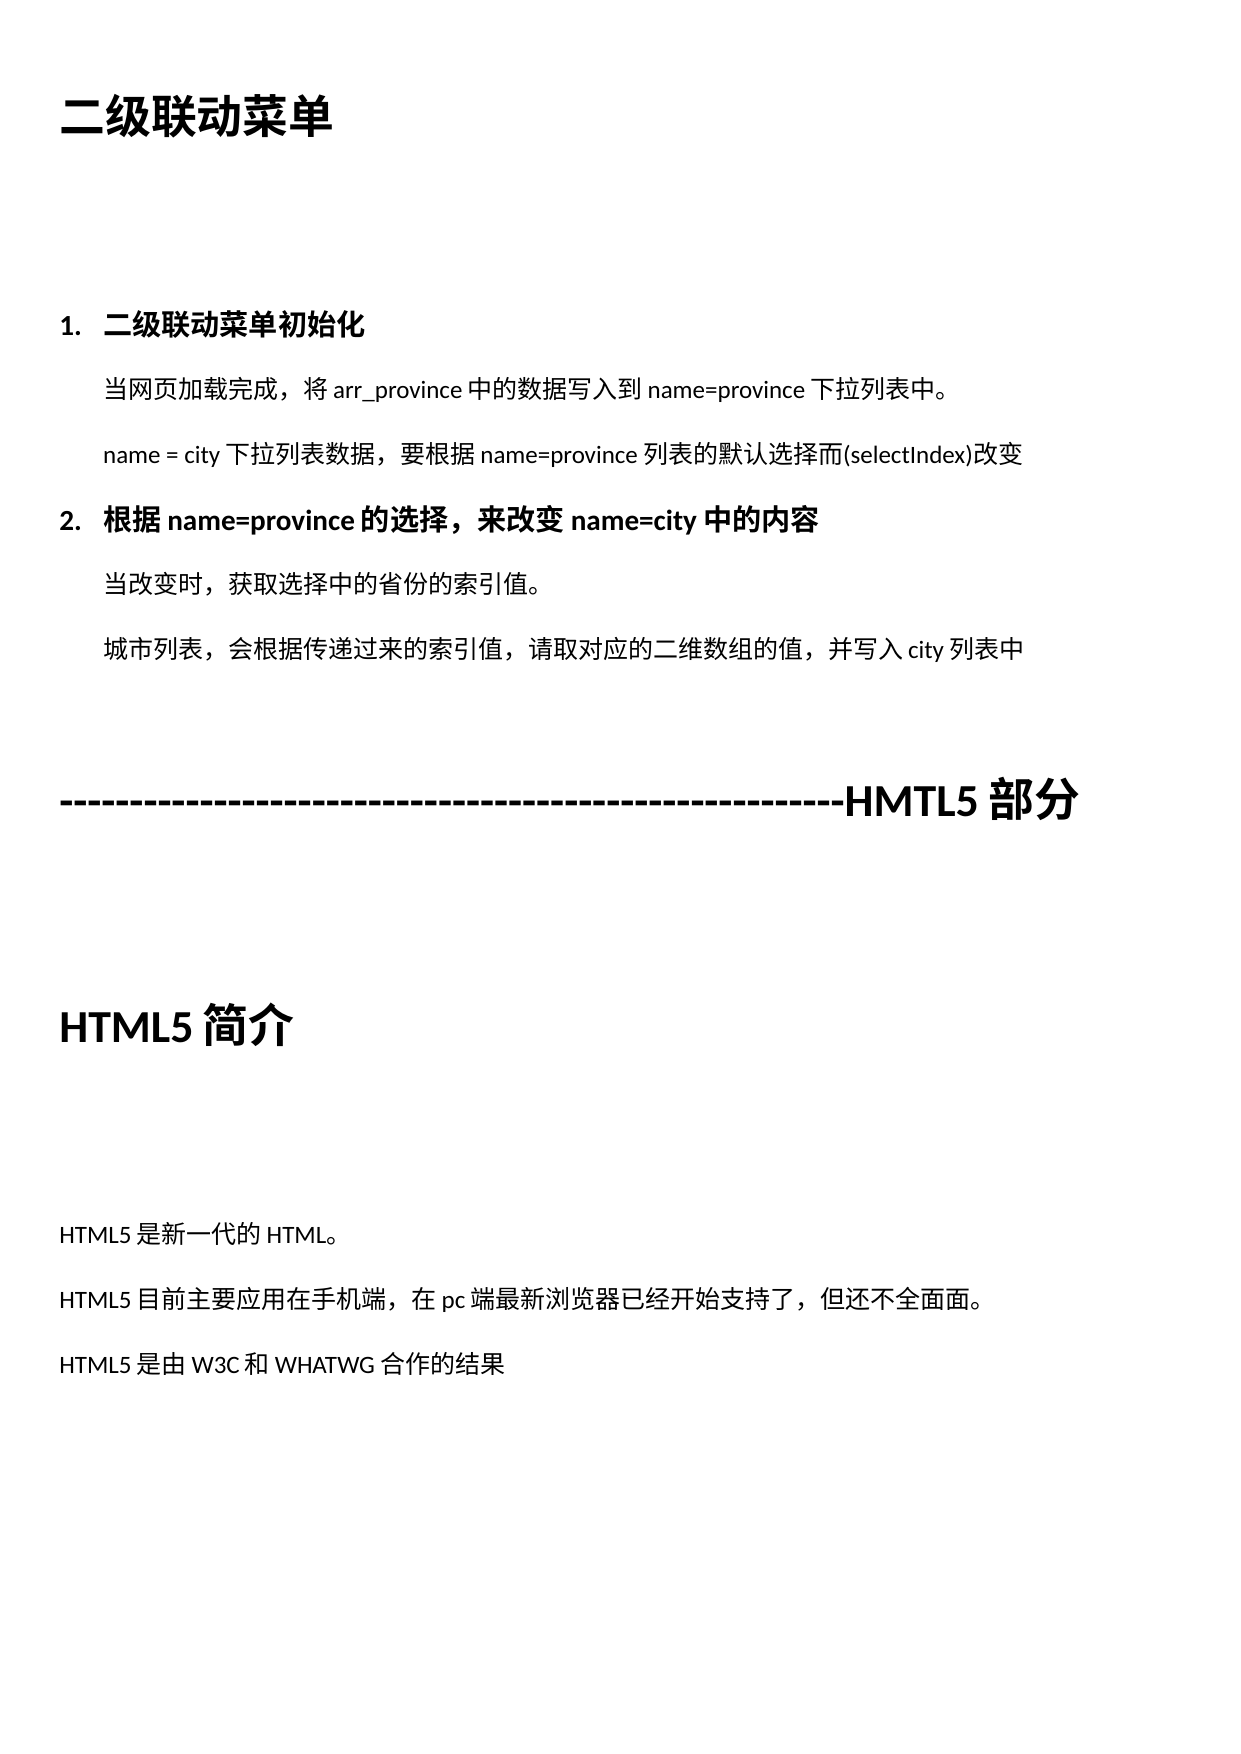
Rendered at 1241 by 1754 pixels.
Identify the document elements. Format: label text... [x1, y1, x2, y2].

list 根据name=province的选择，来改变name=city中的内容 [59, 485, 1181, 550]
list 二级联动菜单初始化 [59, 290, 1181, 355]
text HTML5目前主要应用在手机端，在pc端最新浏览器已经开始支持了，但还不全面面。 [59, 1265, 1181, 1330]
list 当网页加载完成，将arr_province中的数据写入到name=province下拉列表中。 [103, 355, 1181, 420]
list name = city下拉列表数据，要根据name=province列表的默认选择而(selectIndex)改变 [103, 420, 1181, 485]
text 城市列表，会根据传递过来的索引值，请取对应的二维数组的值，并写入city列表中 [103, 615, 1181, 680]
subtitle HTML5简介 [59, 974, 1181, 1072]
subtitle --------------------------------------------------------HMTL5部分 [59, 748, 1181, 845]
text HTML5是由W3C和WHATWG合作的结果 [59, 1330, 1181, 1395]
text HTML5是新一代的HTML。 [59, 1200, 1181, 1265]
subtitle 二级联动菜单 [59, 64, 1181, 162]
text 当改变时，获取选择中的省份的索引值。 [103, 550, 1181, 615]
